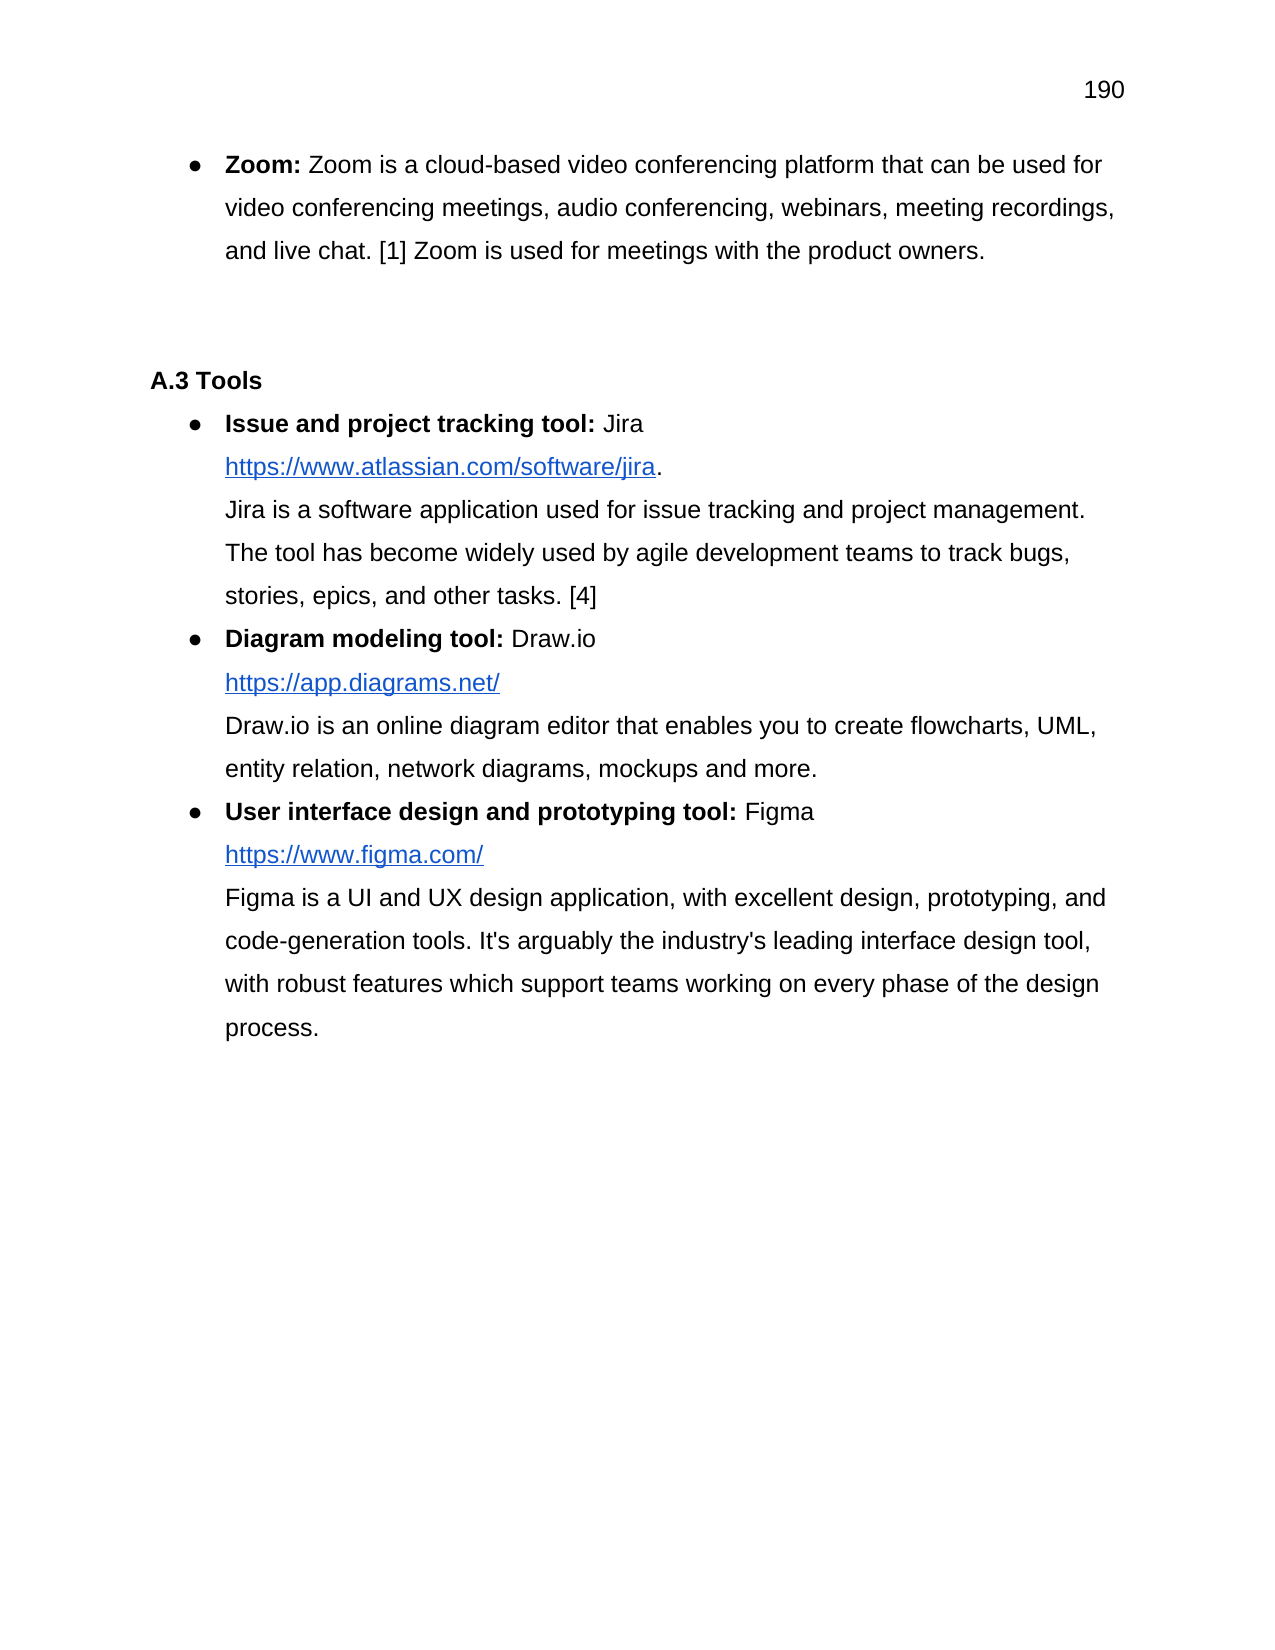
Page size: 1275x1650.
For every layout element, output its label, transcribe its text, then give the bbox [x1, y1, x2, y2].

subtitle A.3 Tools [150, 366, 1125, 394]
text https://app.diagrams.net/ [225, 667, 1125, 696]
text https://www.figma.com/ [225, 840, 1125, 869]
text Draw.io is an online diagram editor that enables you to create flowcharts, UML, entity relation, network diagrams, mockups and more. [225, 711, 1125, 782]
text Jira is a software application used for issue tracking and project management. The tool has become widely used by agile development teams to track bugs, stories, epics, and other tasks. [4] [225, 495, 1125, 610]
text https://www.atlassian.com/software/jira. [150, 452, 1125, 481]
list Zoom: Zoom is a cloud-based video conferencing platform that can be used for video conferencing meetings, audio conferencing, webinars, meeting recordings, and live chat. [1] Zoom is used for meetings with the product owners. [187, 150, 1125, 265]
list Diagram modeling tool: Draw.io [187, 624, 1125, 653]
text Figma is a UI and UX design application, with excellent design, prototyping, and code-generation tools. It's arguably the industry's leading interface design tool, with robust features which support teams working on every phase of the design process. [225, 883, 1125, 1041]
list User interface design and prototyping tool: Figma [187, 797, 1125, 826]
list Issue and project tracking tool: Jira [187, 409, 1125, 437]
